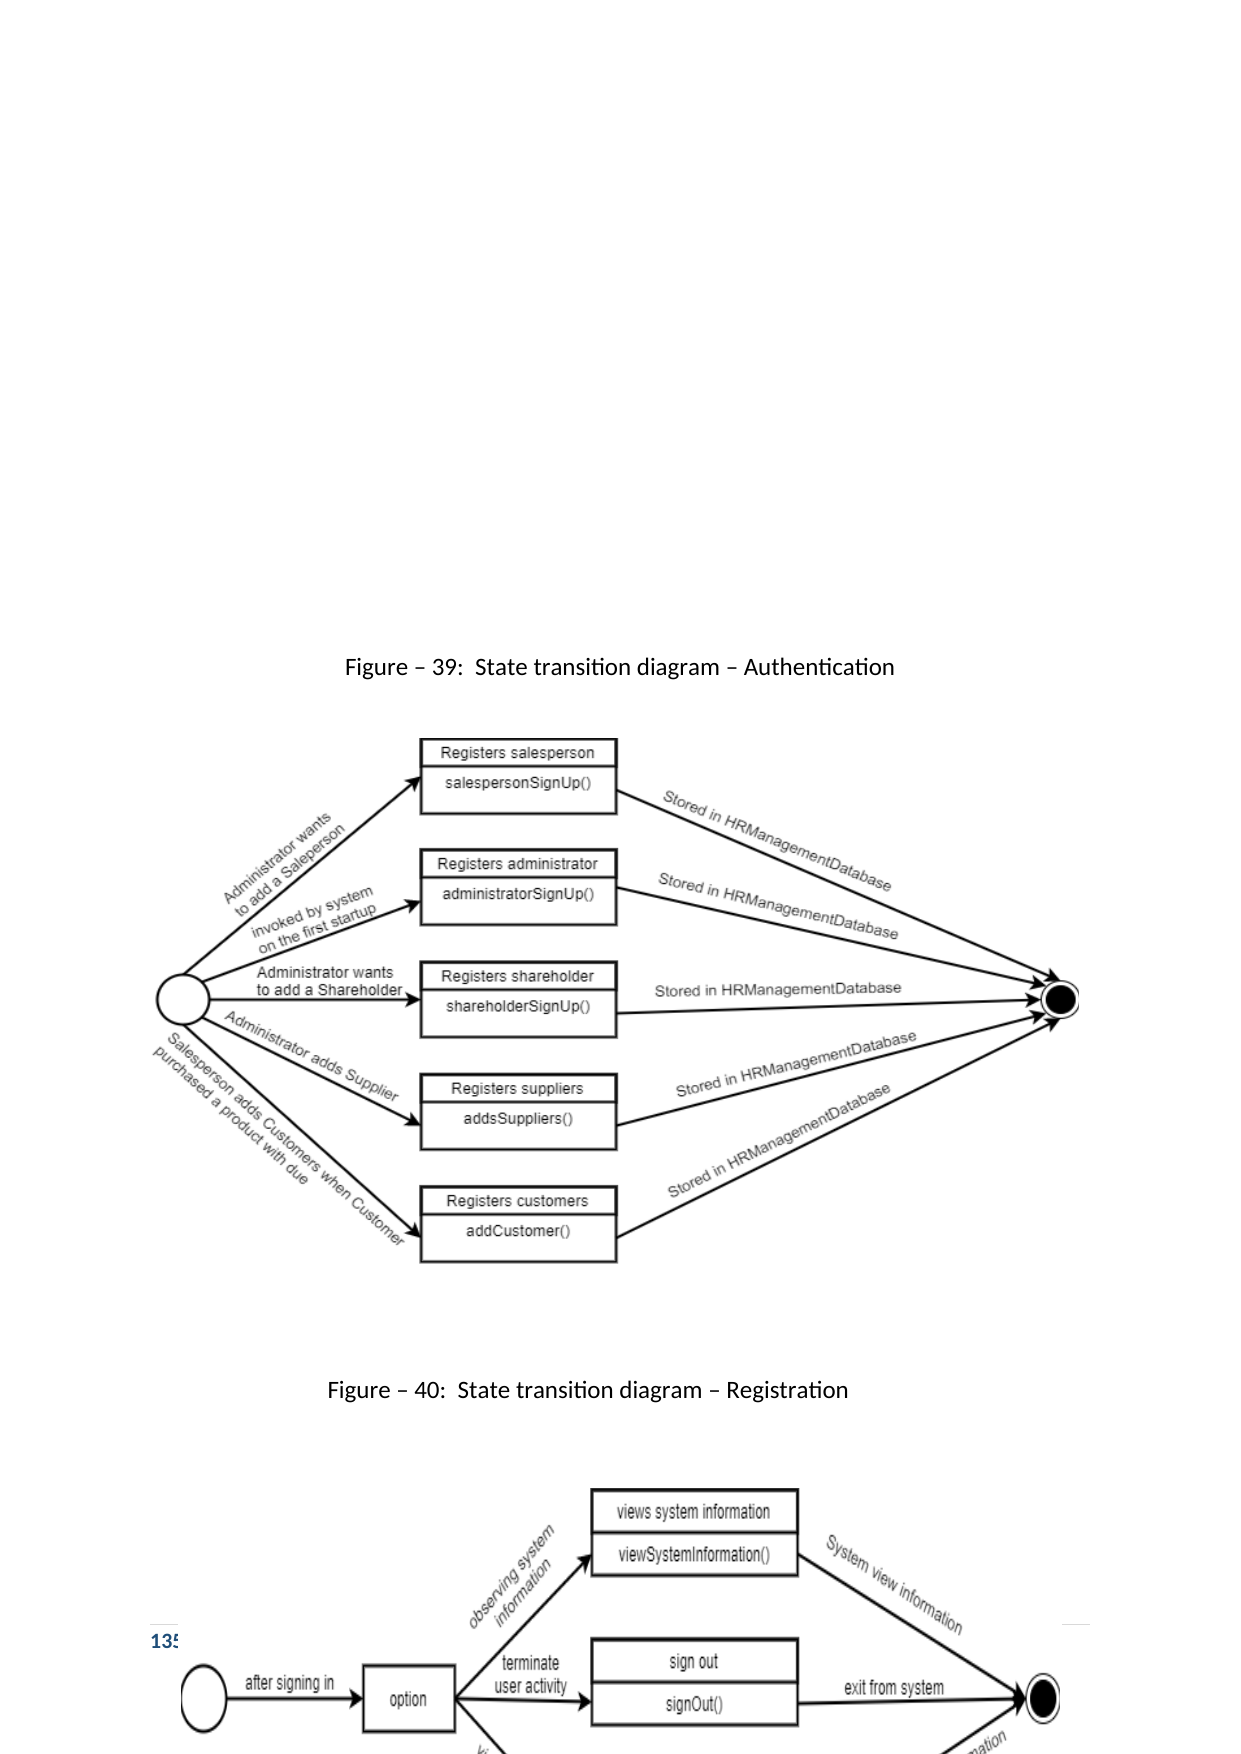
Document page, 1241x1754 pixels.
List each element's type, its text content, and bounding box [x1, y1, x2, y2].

text Figure – 39: State transition diagram – Authentication [150, 651, 1090, 681]
text Figure – 40: State transition diagram – Registration [268, 1374, 1090, 1405]
picture [151, 738, 1079, 1274]
picture [181, 1488, 1060, 1754]
